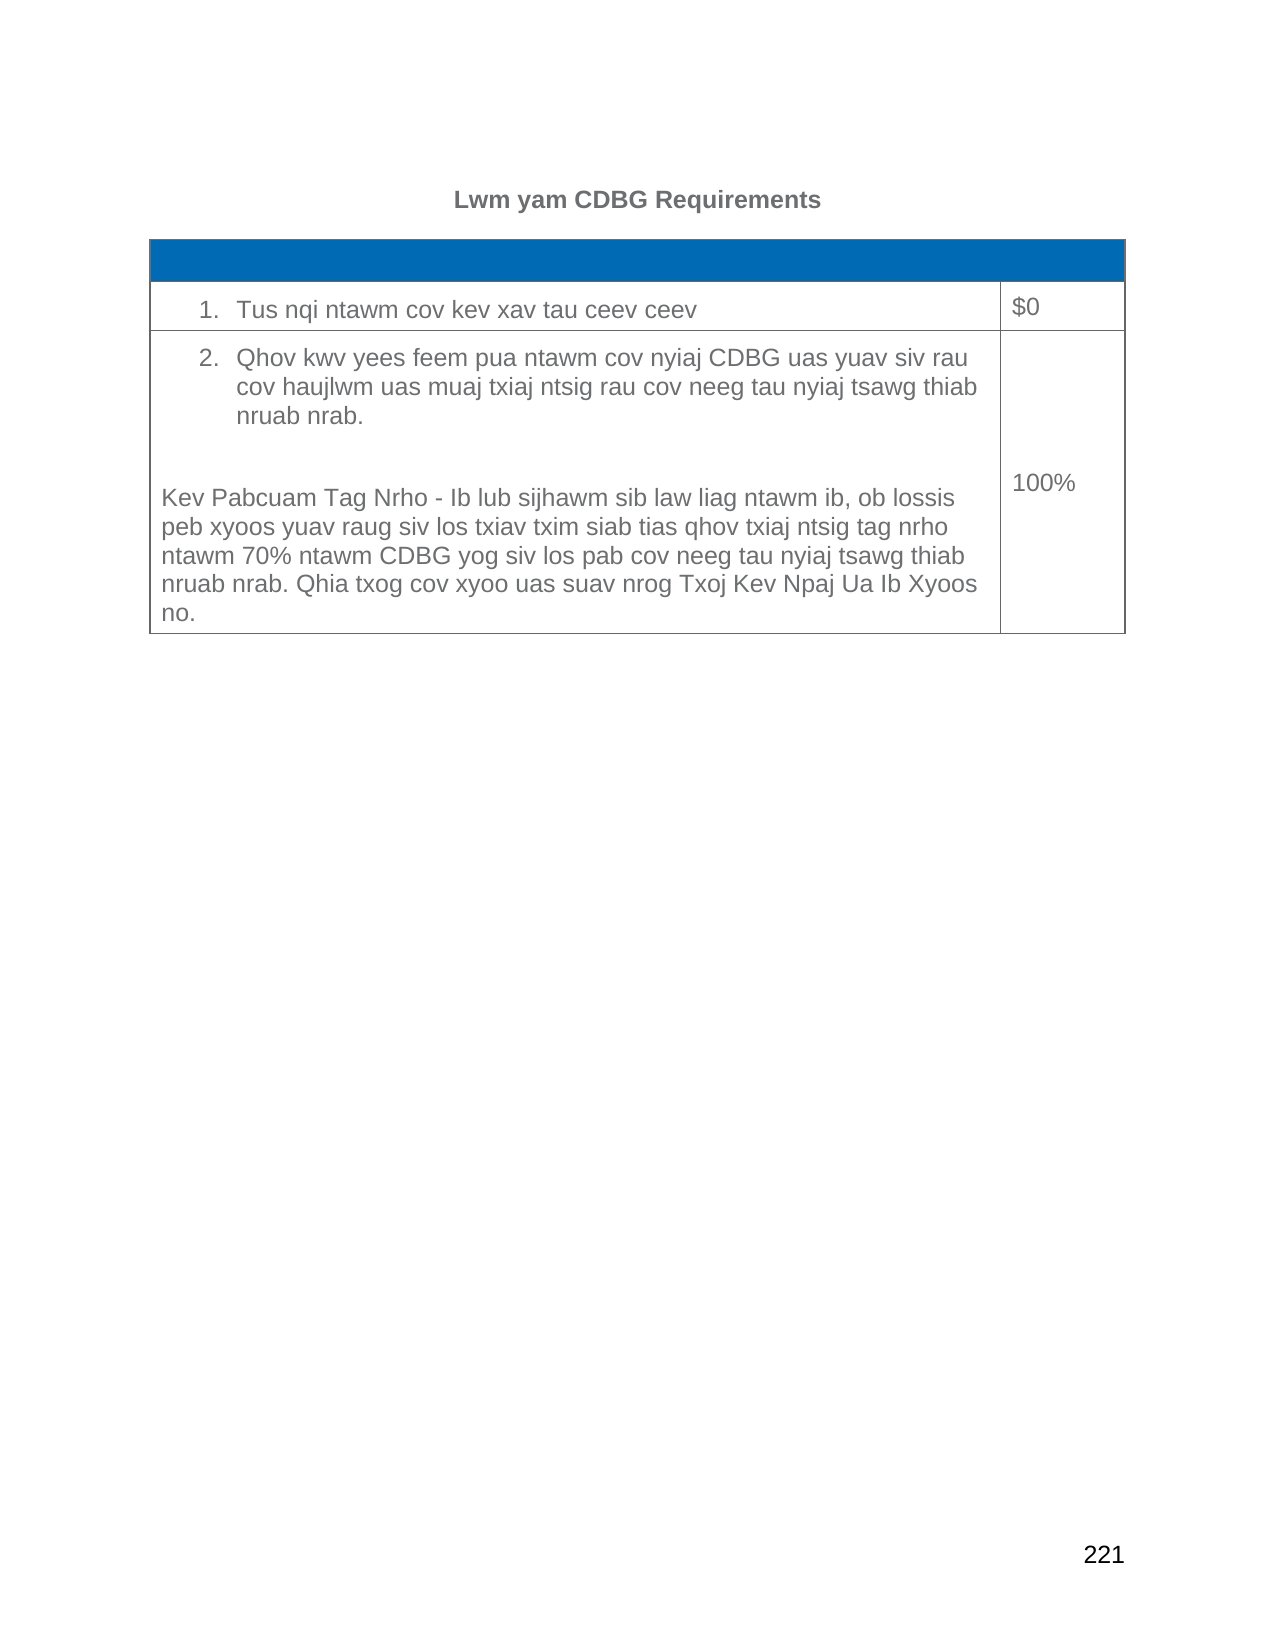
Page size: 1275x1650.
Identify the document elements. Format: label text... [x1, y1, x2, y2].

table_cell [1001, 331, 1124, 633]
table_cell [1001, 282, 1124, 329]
text Lwm yam CDBG Requirements [150, 185, 1125, 214]
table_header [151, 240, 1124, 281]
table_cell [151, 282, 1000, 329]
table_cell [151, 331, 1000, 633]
